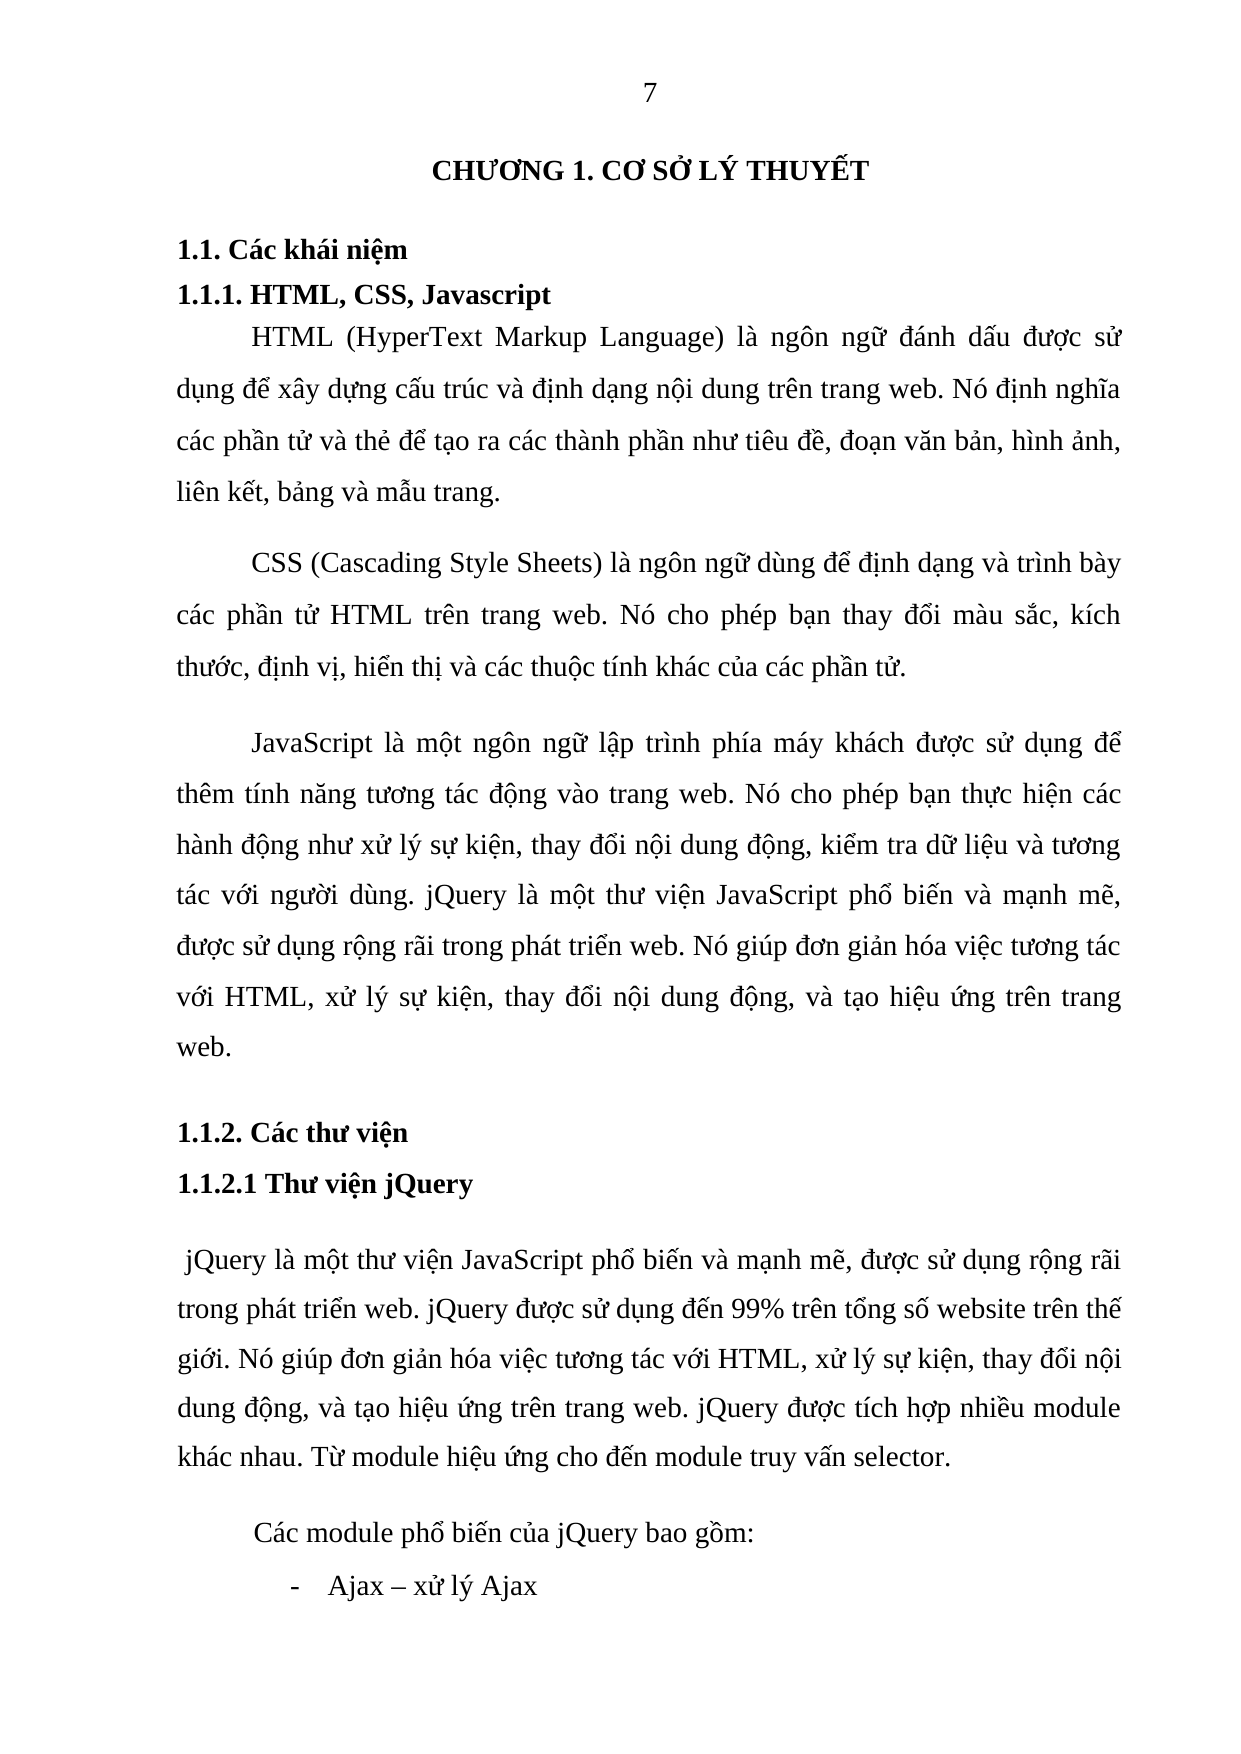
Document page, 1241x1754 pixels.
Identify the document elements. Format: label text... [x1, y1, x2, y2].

subtitle 1.1.2. Các thư viện [177, 1115, 949, 1149]
text jQuery là một thư viện JavaScript phổ biến và mạnh mẽ, được sử dụng rộng rãi trong phát triển web. jQuery được sử dụng đến 99% trên tổng số website trên thế giới. Nó giúp đơn giản hóa việc tương tác với HTML, xử lý sự kiện, thay đổi nội dung động, và tạo hiệu ứng trên trang web. jQuery được tích hợp nhiều module khác nhau. Từ module hiệu ứng cho đến module truy vấn selector. [177, 1242, 1122, 1473]
subtitle 1.1.1. HTML, CSS, Javascript [177, 277, 949, 311]
text HTML (HyperText Markup Language) là ngôn ngữ đánh dấu được sử dụng để xây dựng cấu trúc và định dạng nội dung trên trang web. Nó định nghĩa các phần tử và thẻ để tạo ra các thành phần như tiêu đề, đoạn văn bản, hình ảnh, liên kết, bảng và mẫu trang. [176, 319, 1122, 508]
text Các module phổ biến của jQuery bao gồm: [253, 1516, 1122, 1549]
text CSS (Cascading Style Sheets) là ngôn ngữ dùng để định dạng và trình bày các phần tử HTML trên trang web. Nó cho phép bạn thay đổi màu sắc, kích thước, định vị, hiển thị và các thuộc tính khác của các phần tử. [176, 545, 1122, 683]
subtitle 1.1.2.1 Thư viện jQuery [177, 1166, 1121, 1200]
list Ajax – xử lý Ajax [290, 1568, 1122, 1602]
subtitle CHƯƠNG 1. CƠ SỞ LÝ THUYẾT [184, 153, 1117, 187]
subtitle 1.1. Các khái niệm [177, 232, 1121, 266]
text JavaScript là một ngôn ngữ lập trình phía máy khách được sử dụng để thêm tính năng tương tác động vào trang web. Nó cho phép bạn thực hiện các hành động như xử lý sự kiện, thay đổi nội dung động, kiểm tra dữ liệu và tương tác với người dùng. jQuery là một thư viện JavaScript phổ biến và mạnh mẽ, được sử dụng rộng rãi trong phát triển web. Nó giúp đơn giản hóa việc tương tác với HTML, xử lý sự kiện, thay đổi nội dung động, và tạo hiệu ứng trên trang web. [176, 726, 1122, 1063]
